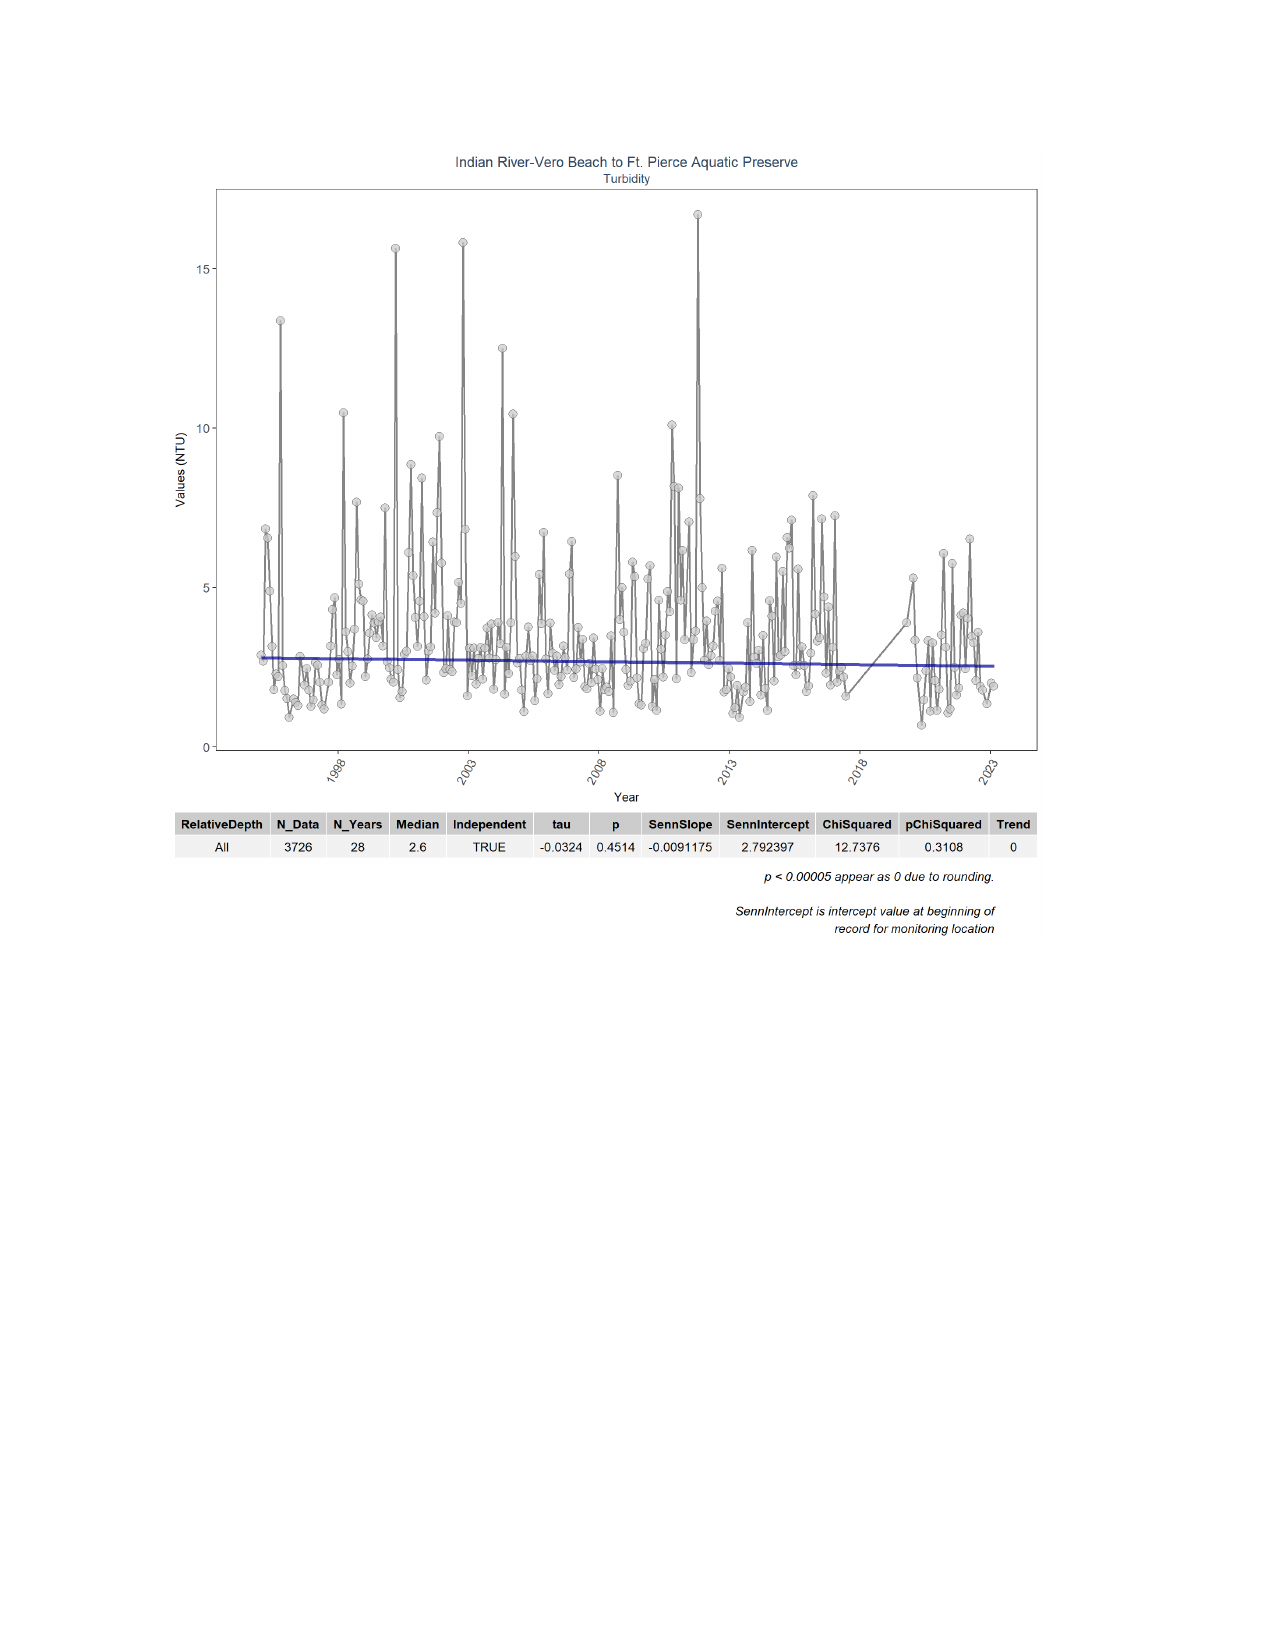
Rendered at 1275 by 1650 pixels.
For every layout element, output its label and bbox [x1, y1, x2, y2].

picture [168, 150, 1044, 938]
